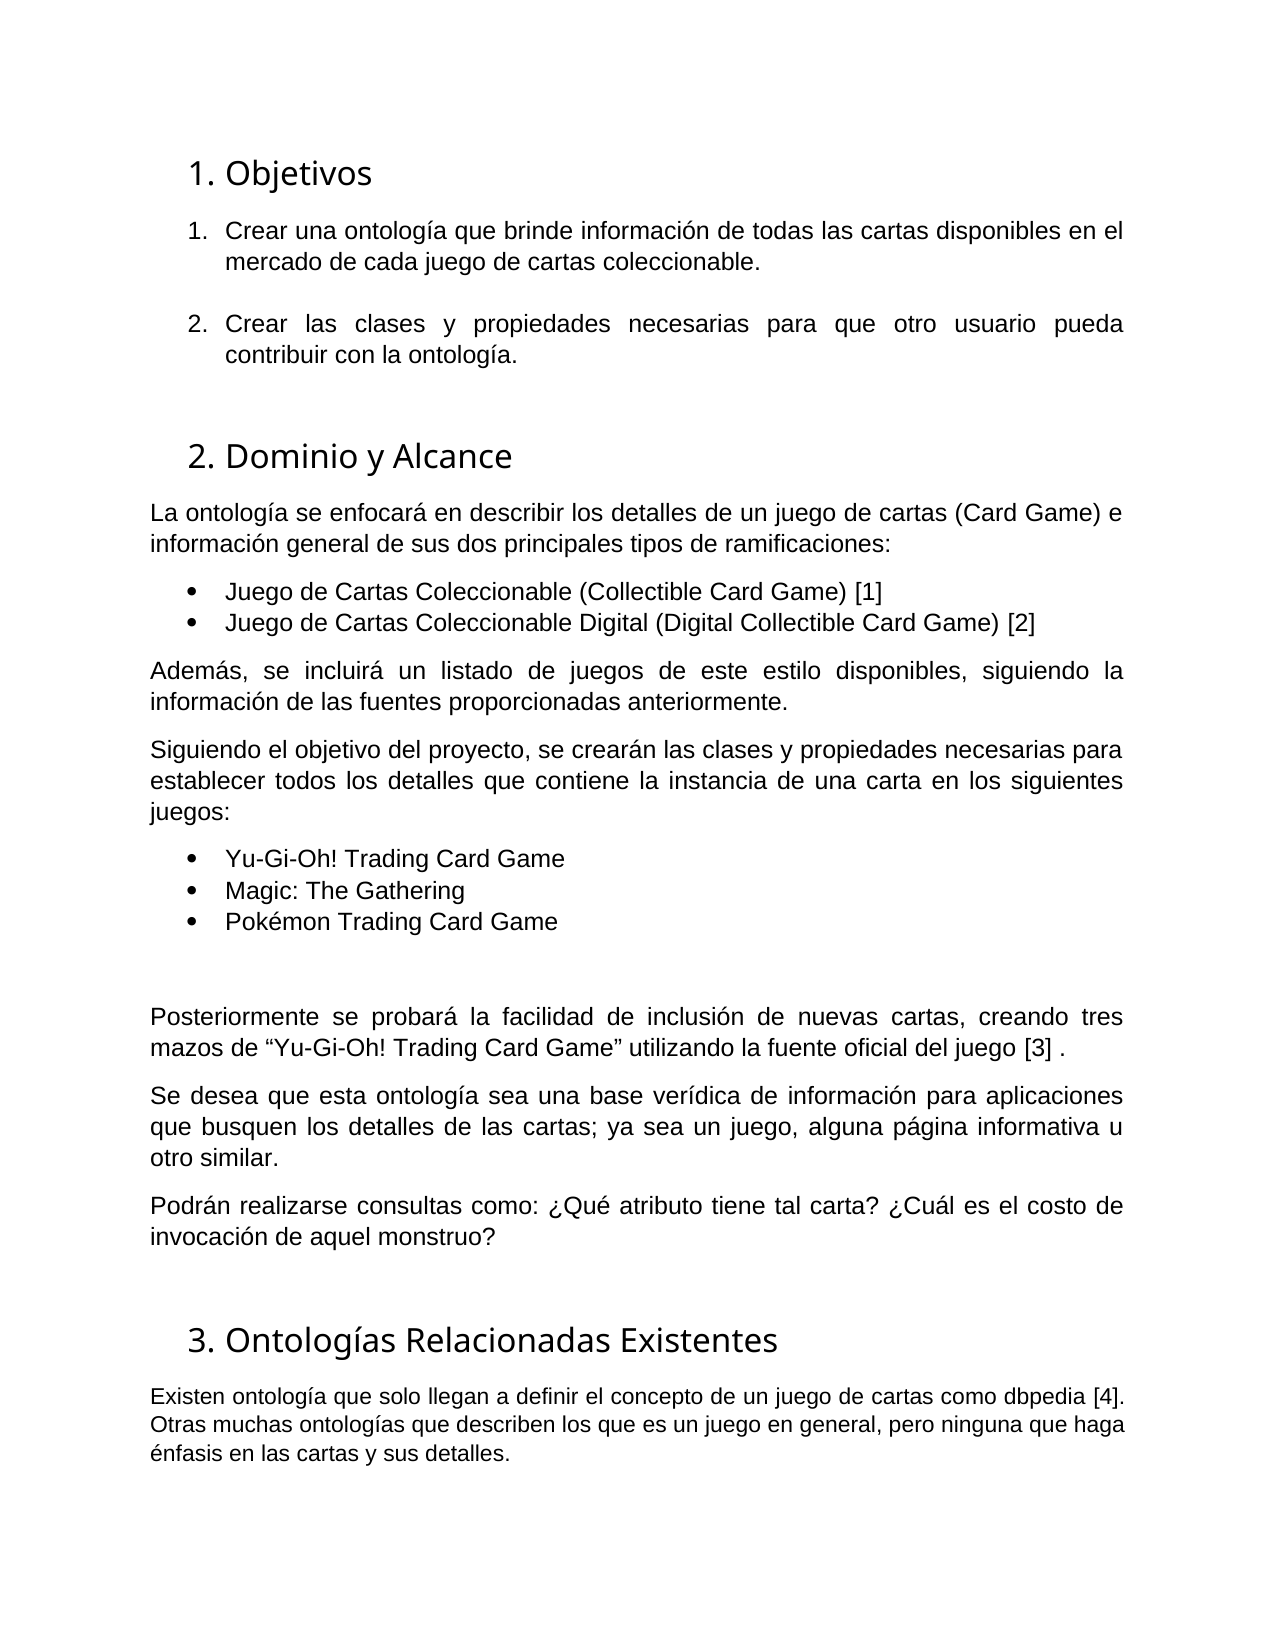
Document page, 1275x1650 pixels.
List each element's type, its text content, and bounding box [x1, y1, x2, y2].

subtitle Objetivos [187, 150, 1125, 195]
list Pokémon Trading Card Game [187, 907, 1125, 936]
text Podrán realizarse consultas como: ¿Qué atributo tiene tal carta? ¿Cuál es el costo de invocación de aquel monstruo? [150, 1191, 1125, 1251]
list Crear las clases y propiedades necesarias para que otro usuario pueda contribuir con la ontología. [187, 309, 1125, 368]
text Además, se incluirá un listado de juegos de este estilo disponibles, siguiendo la información de las fuentes proporcionadas anteriormente. [150, 656, 1125, 716]
text Siguiendo el objetivo del proyecto, se crearán las clases y propiedades necesarias para establecer todos los detalles que contiene la instancia de una carta en los siguientes juegos: [150, 735, 1125, 826]
list Magic: The Gathering [187, 876, 1125, 904]
subtitle Dominio y Alcance [187, 433, 1125, 478]
text Existen ontología que solo llegan a definir el concepto de un juego de cartas como dbpedia . Otras muchas ontologías que describen los que es un juego en general, pero ninguna que haga énfasis en las cartas y sus detalles. [150, 1383, 1125, 1466]
text La ontología se enfocará en describir los detalles de un juego de cartas (Card Game) e información general de sus dos principales tipos de ramificaciones: [150, 498, 1125, 558]
text Posteriormente se probará la facilidad de inclusión de nuevas cartas, creando tres mazos de “Yu-Gi-Oh! Trading Card Game” utilizando la fuente oficial del juego . [150, 1002, 1125, 1062]
list Juego de Cartas Coleccionable (Collectible Card Game) [187, 577, 1125, 606]
list Yu-Gi-Oh! Trading Card Game [187, 844, 1125, 873]
subtitle Ontologías Relacionadas Existentes [187, 1317, 1125, 1363]
list Crear una ontología que brinde información de todas las cartas disponibles en el mercado de cada juego de cartas coleccionable. [187, 216, 1125, 275]
text Se desea que esta ontología sea una base verídica de información para aplicaciones que busquen los detalles de las cartas; ya sea un juego, alguna página informativa u otro similar. [150, 1081, 1125, 1172]
list Juego de Cartas Coleccionable Digital (Digital Collectible Card Game) [187, 608, 1125, 637]
